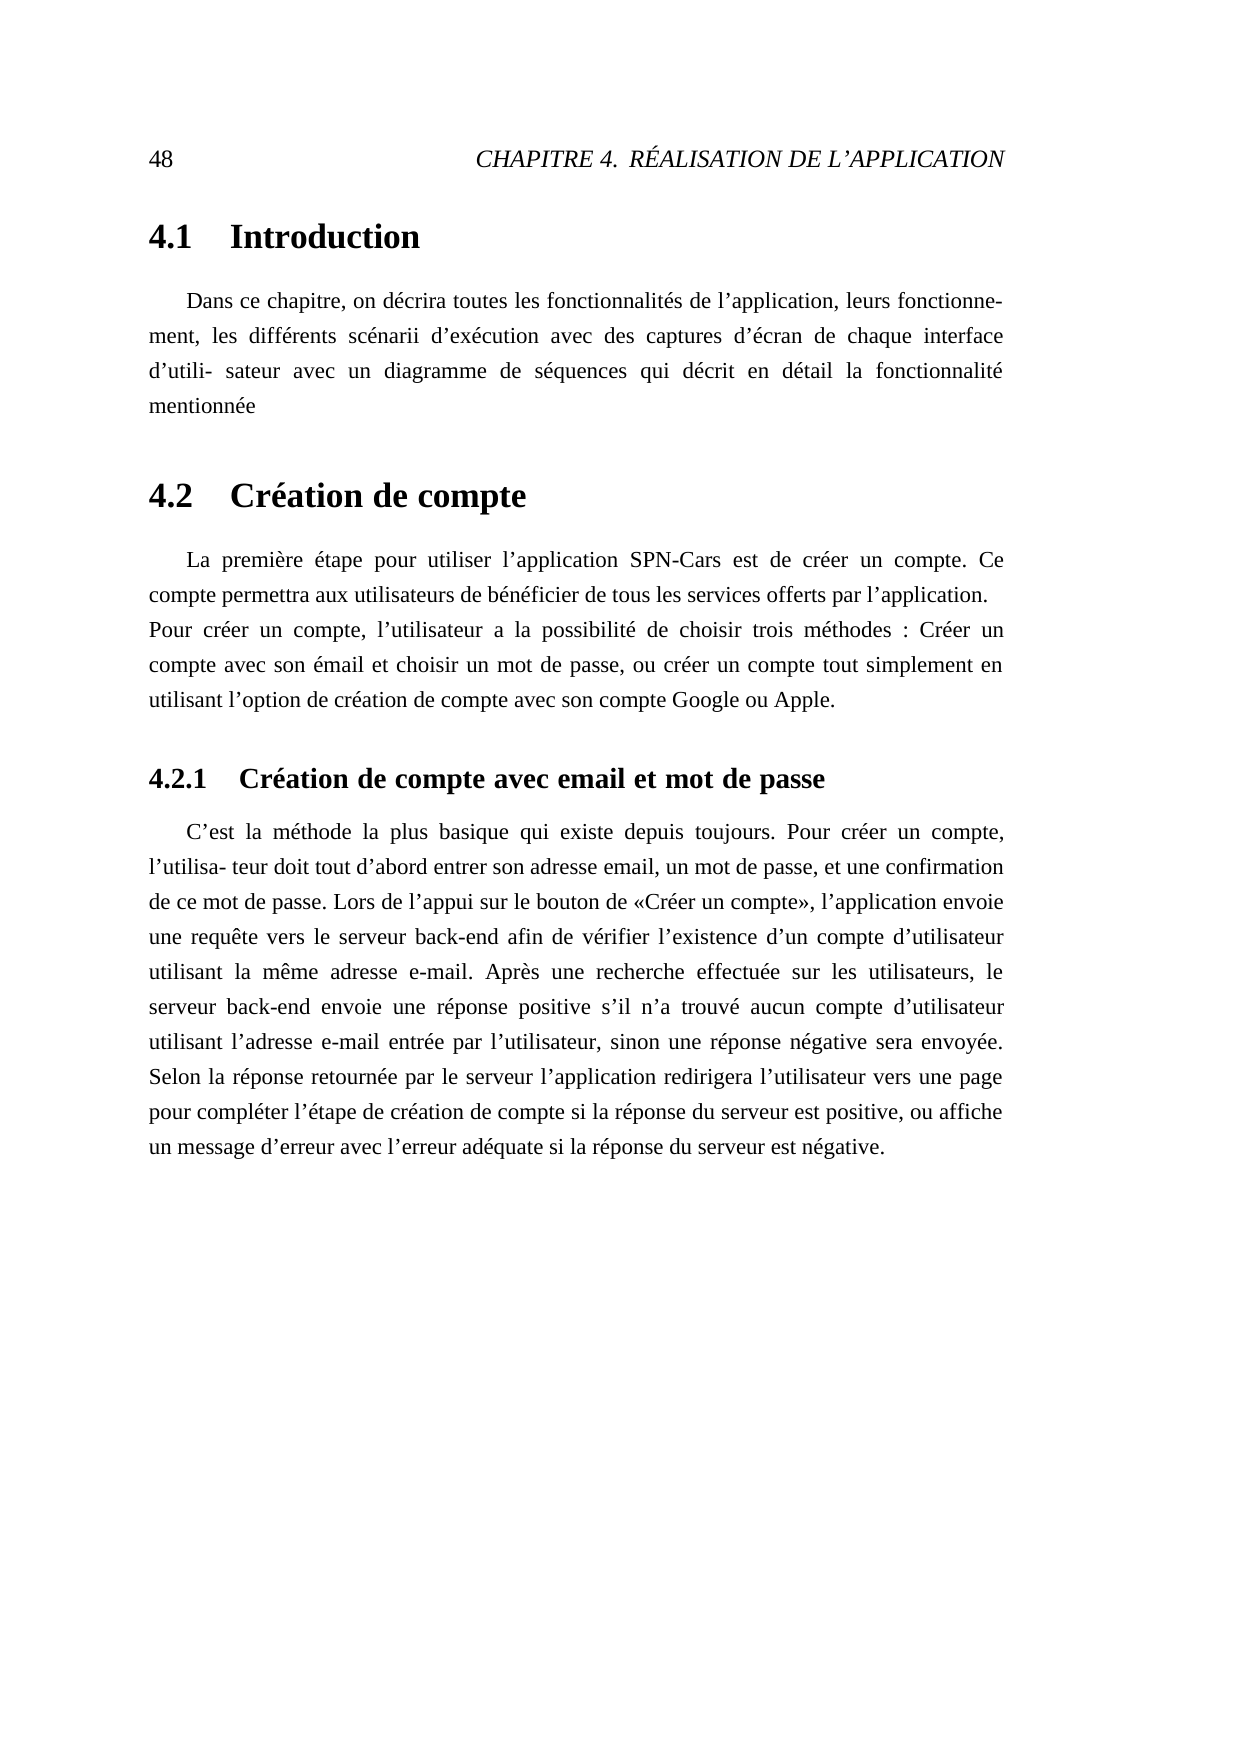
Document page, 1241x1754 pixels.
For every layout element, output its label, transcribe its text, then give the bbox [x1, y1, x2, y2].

text Pour créer un compte, l’utilisateur a la possibilité de choisir trois méthodes : Créer un compte avec son émail et choisir un mot de passe, ou créer un compte tout simplement en utilisant l’option de création de compte avec son compte Google ou Apple. [149, 616, 1004, 712]
text 48 CHAPITRE 4. RÉALISATION DE L’APPLICATION [149, 144, 1240, 173]
text C’est la méthode la plus basique qui existe depuis toujours. Pour créer un compte, l’utilisa- teur doit tout d’abord entrer son adresse email, un mot de passe, et une confirmation de ce mot de passe. Lors de l’appui sur le bouton de «Créer un compte», l’application envoie une requête vers le serveur back-end afin de vérifier l’existence d’un compte d’utilisateur utilisant la même adresse e-mail. Après une recherche effectuée sur les utilisateurs, le serveur back-end envoie une réponse positive s’il n’a trouvé aucun compte d’utilisateur utilisant l’adresse e-mail entrée par l’utilisateur, sinon une réponse négative sera envoyée. Selon la réponse retournée par le serveur l’application redirigera l’utilisateur vers une page pour compléter l’étape de création de compte si la réponse du serveur est positive, ou affiche un message d’erreur avec l’erreur adéquate si la réponse du serveur est négative. [149, 818, 1004, 1159]
subtitle Introduction [149, 215, 1240, 256]
text La première étape pour utiliser l’application SPN-Cars est de créer un compte. Ce compte permettra aux utilisateurs de bénéficier de tous les services offerts par l’application. [149, 546, 1004, 607]
text Dans ce chapitre, on décrira toutes les fonctionnalités de l’application, leurs fonctionne- ment, les différents scénarii d’exécution avec des captures d’écran de chaque interface d’utili- sateur avec un diagramme de séquences qui décrit en détail la fonctionnalité mentionnée [149, 287, 1004, 418]
subtitle Création de compte [149, 474, 1240, 515]
subtitle Création de compte avec email et mot de passe [149, 761, 1240, 794]
